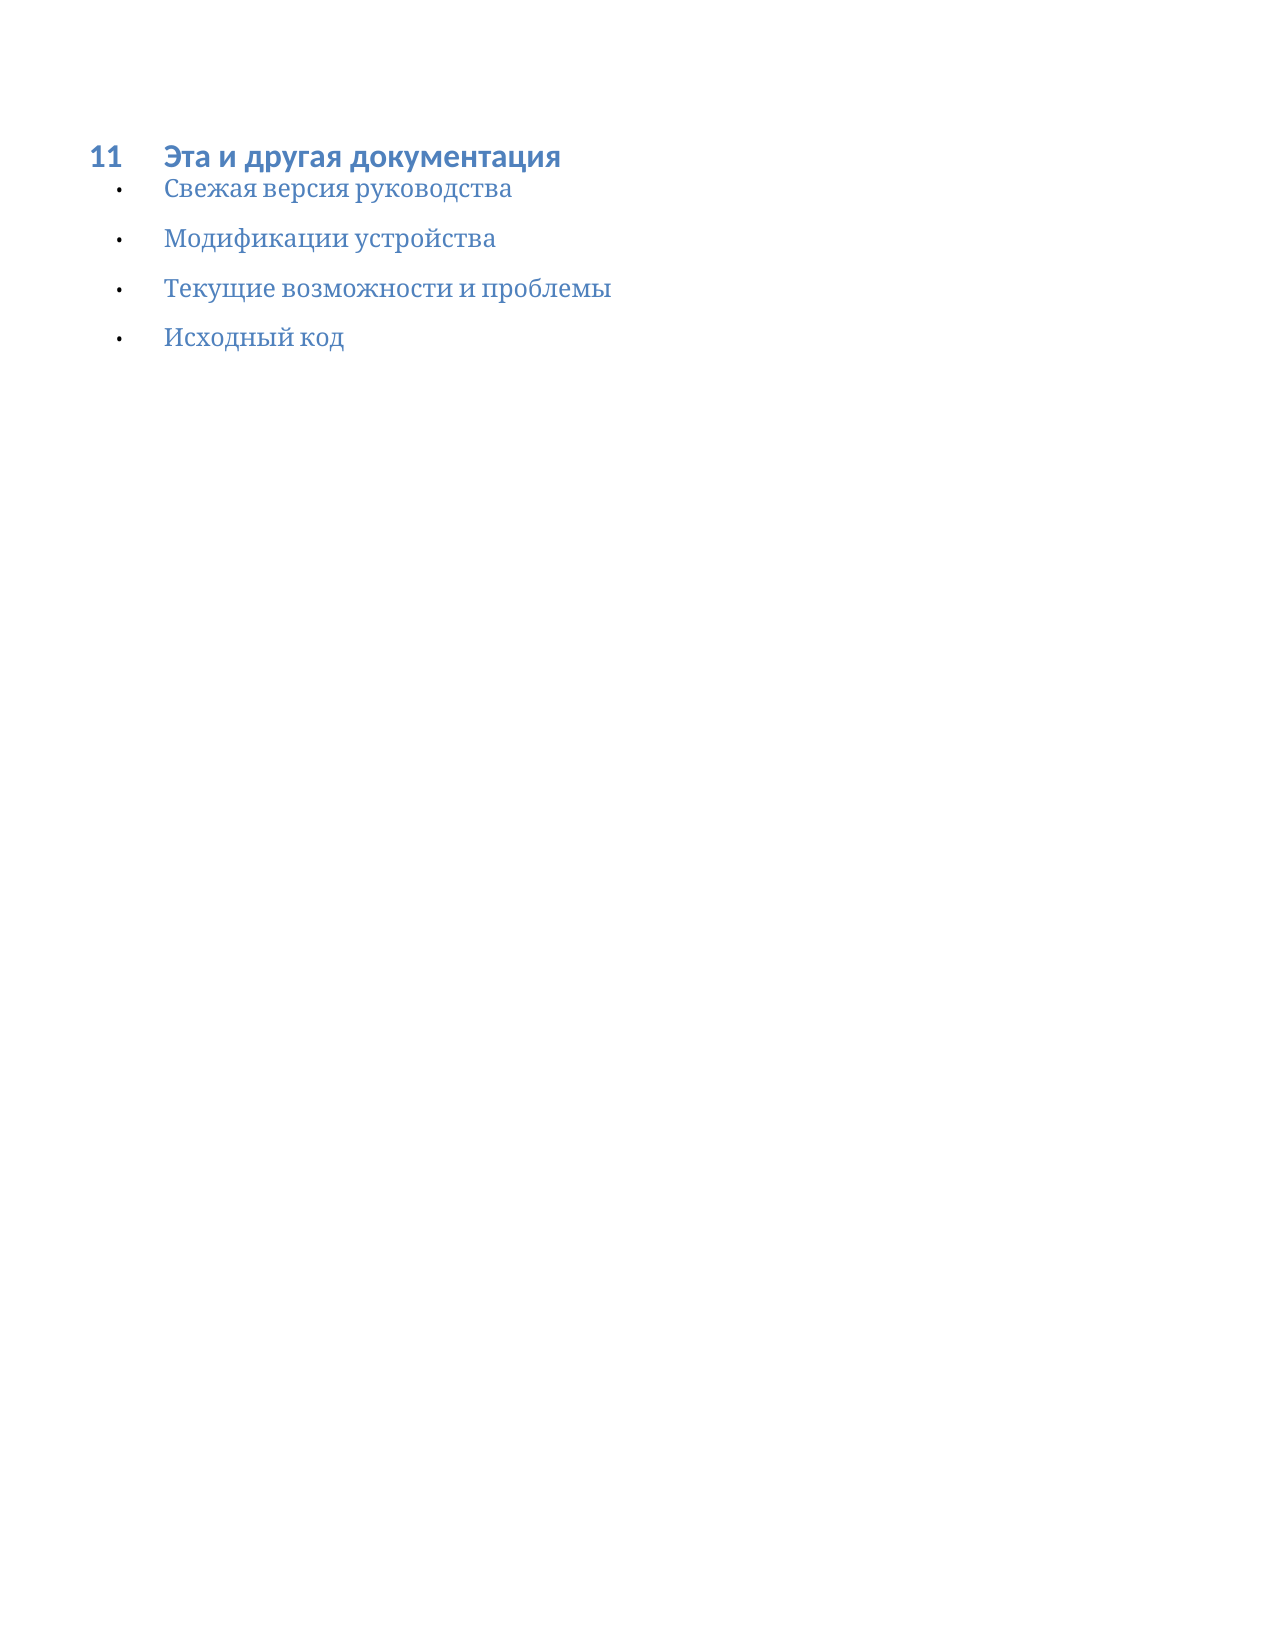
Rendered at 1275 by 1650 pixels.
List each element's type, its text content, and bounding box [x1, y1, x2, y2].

list Модификации устройства [113, 225, 1211, 254]
list Исходный код [113, 324, 1211, 353]
list Свежая версия руководства [113, 175, 1211, 204]
list Текущие возможности и проблемы [113, 274, 1211, 303]
subtitle 11 Эта и другая документация [88, 134, 1211, 175]
